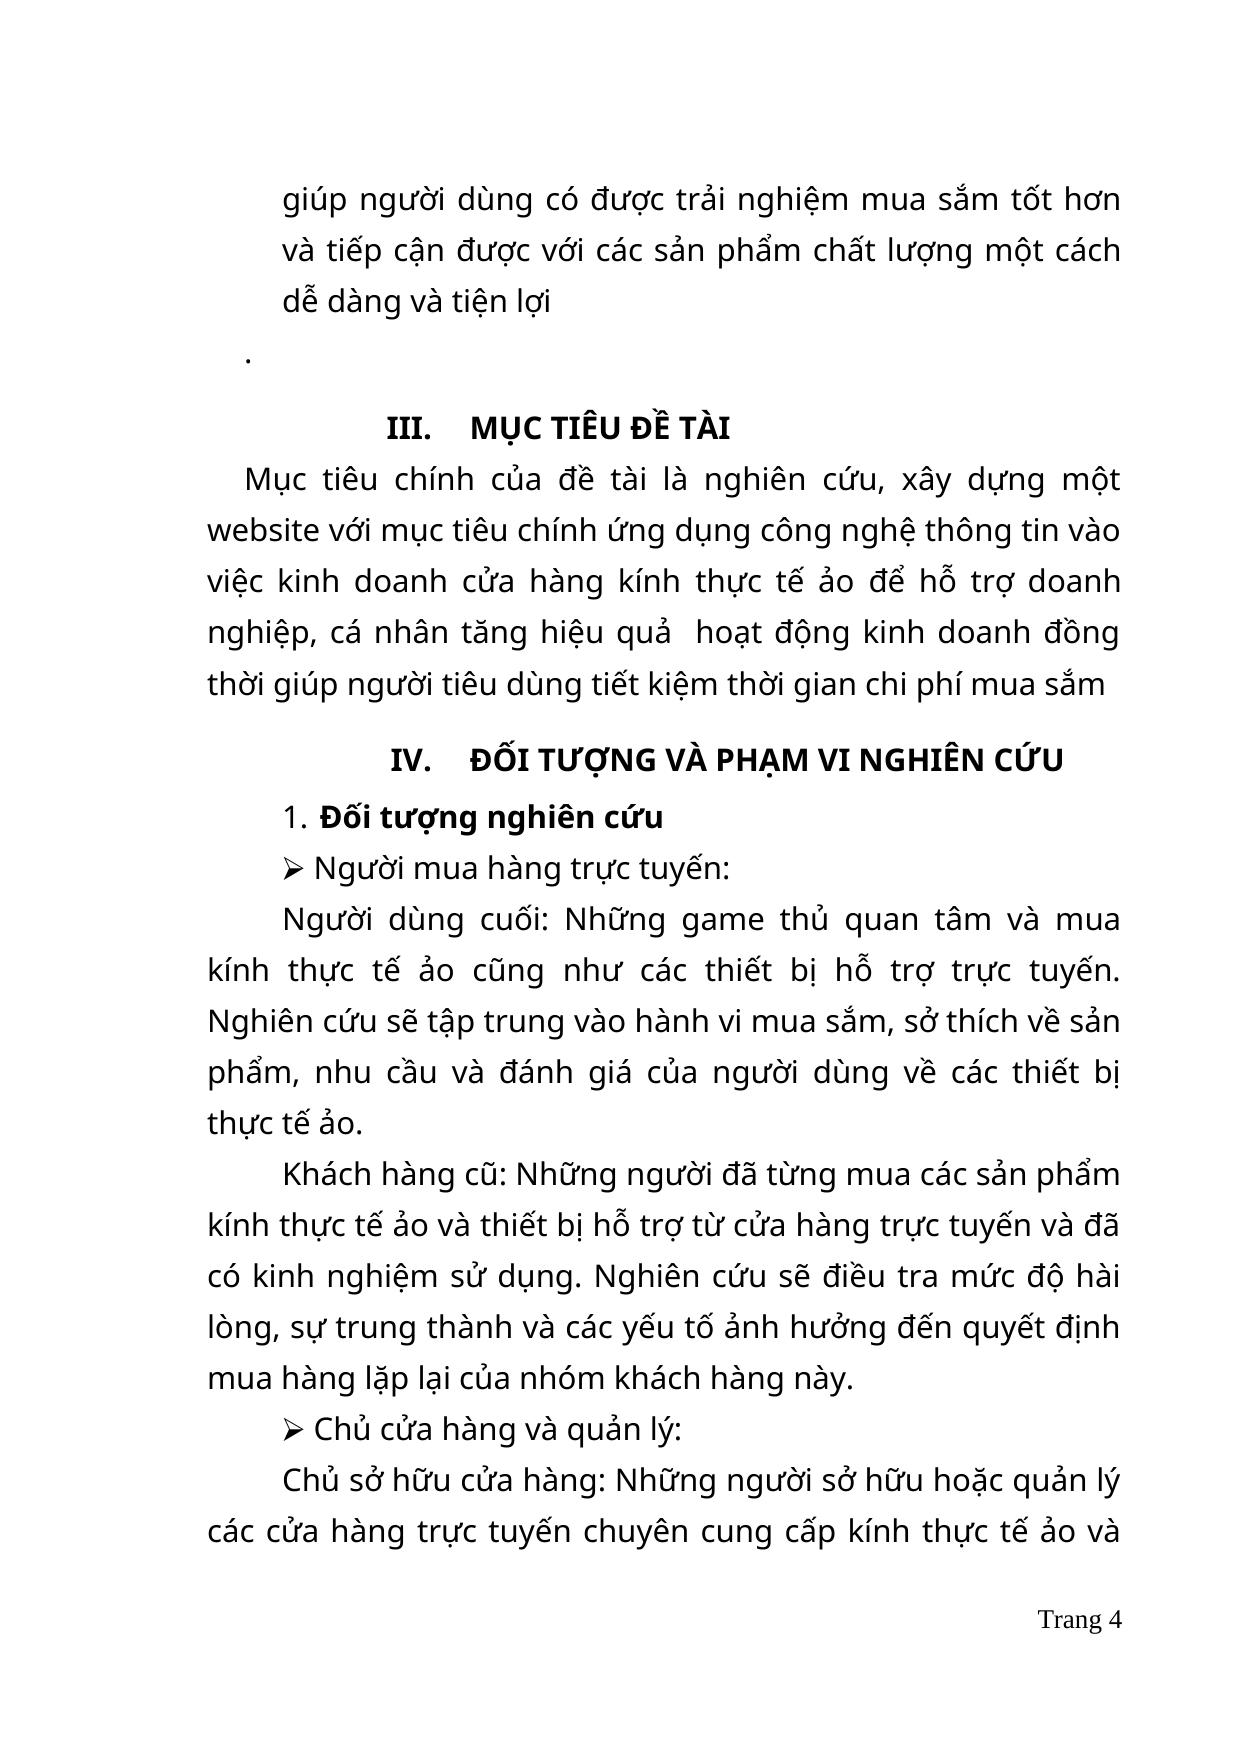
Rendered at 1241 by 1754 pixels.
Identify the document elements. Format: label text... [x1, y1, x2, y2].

list Đối tượng nghiên cứu [282, 795, 1122, 837]
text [282, 177, 1122, 322]
subtitle MỤC TIÊU ĐỀ TÀI [432, 406, 1122, 449]
subtitle ĐỐI TƯỢNG VÀ PHẠM VI NGHIÊN CỨU [432, 738, 1122, 780]
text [207, 1458, 1122, 1552]
text . [207, 330, 1122, 373]
text ⮚ Chủ cửa hàng và quản lý: [207, 1407, 1122, 1450]
text Khách hàng cũ: Những người đã từng mua các sản phẩm kính thực tế ảo và thiết bị hỗ trợ từ cửa hàng trực tuyến và đã có kinh nghiệm sử dụng. Nghiên cứu sẽ điều tra mức độ hài lòng, sự trung thành và các yếu tố ảnh hưởng đến quyết định mua hàng lặp lại của nhóm khách hàng này. [207, 1152, 1122, 1399]
text ⮚ Người mua hàng trực tuyến: [207, 846, 1122, 888]
text Người dùng cuối: Những game thủ quan tâm và mua kính thực tế ảo cũng như các thiết bị hỗ trợ trực tuyến. Nghiên cứu sẽ tập trung vào hành vi mua sắm, sở thích về sản phẩm, nhu cầu và đánh giá của người dùng về các thiết bị thực tế ảo. [207, 897, 1122, 1144]
text Mục tiêu chính của đề tài là nghiên cứu, xây dựng một website với mục tiêu chính ứng dụng công nghệ thông tin vào việc kinh doanh cửa hàng kính thực tế ảo để hỗ trợ doanh nghiệp, cá nhân tăng hiệu quả hoạt động kinh doanh đồng thời giúp người tiêu dùng tiết kiệm thời gian chi phí mua sắm [207, 457, 1122, 704]
